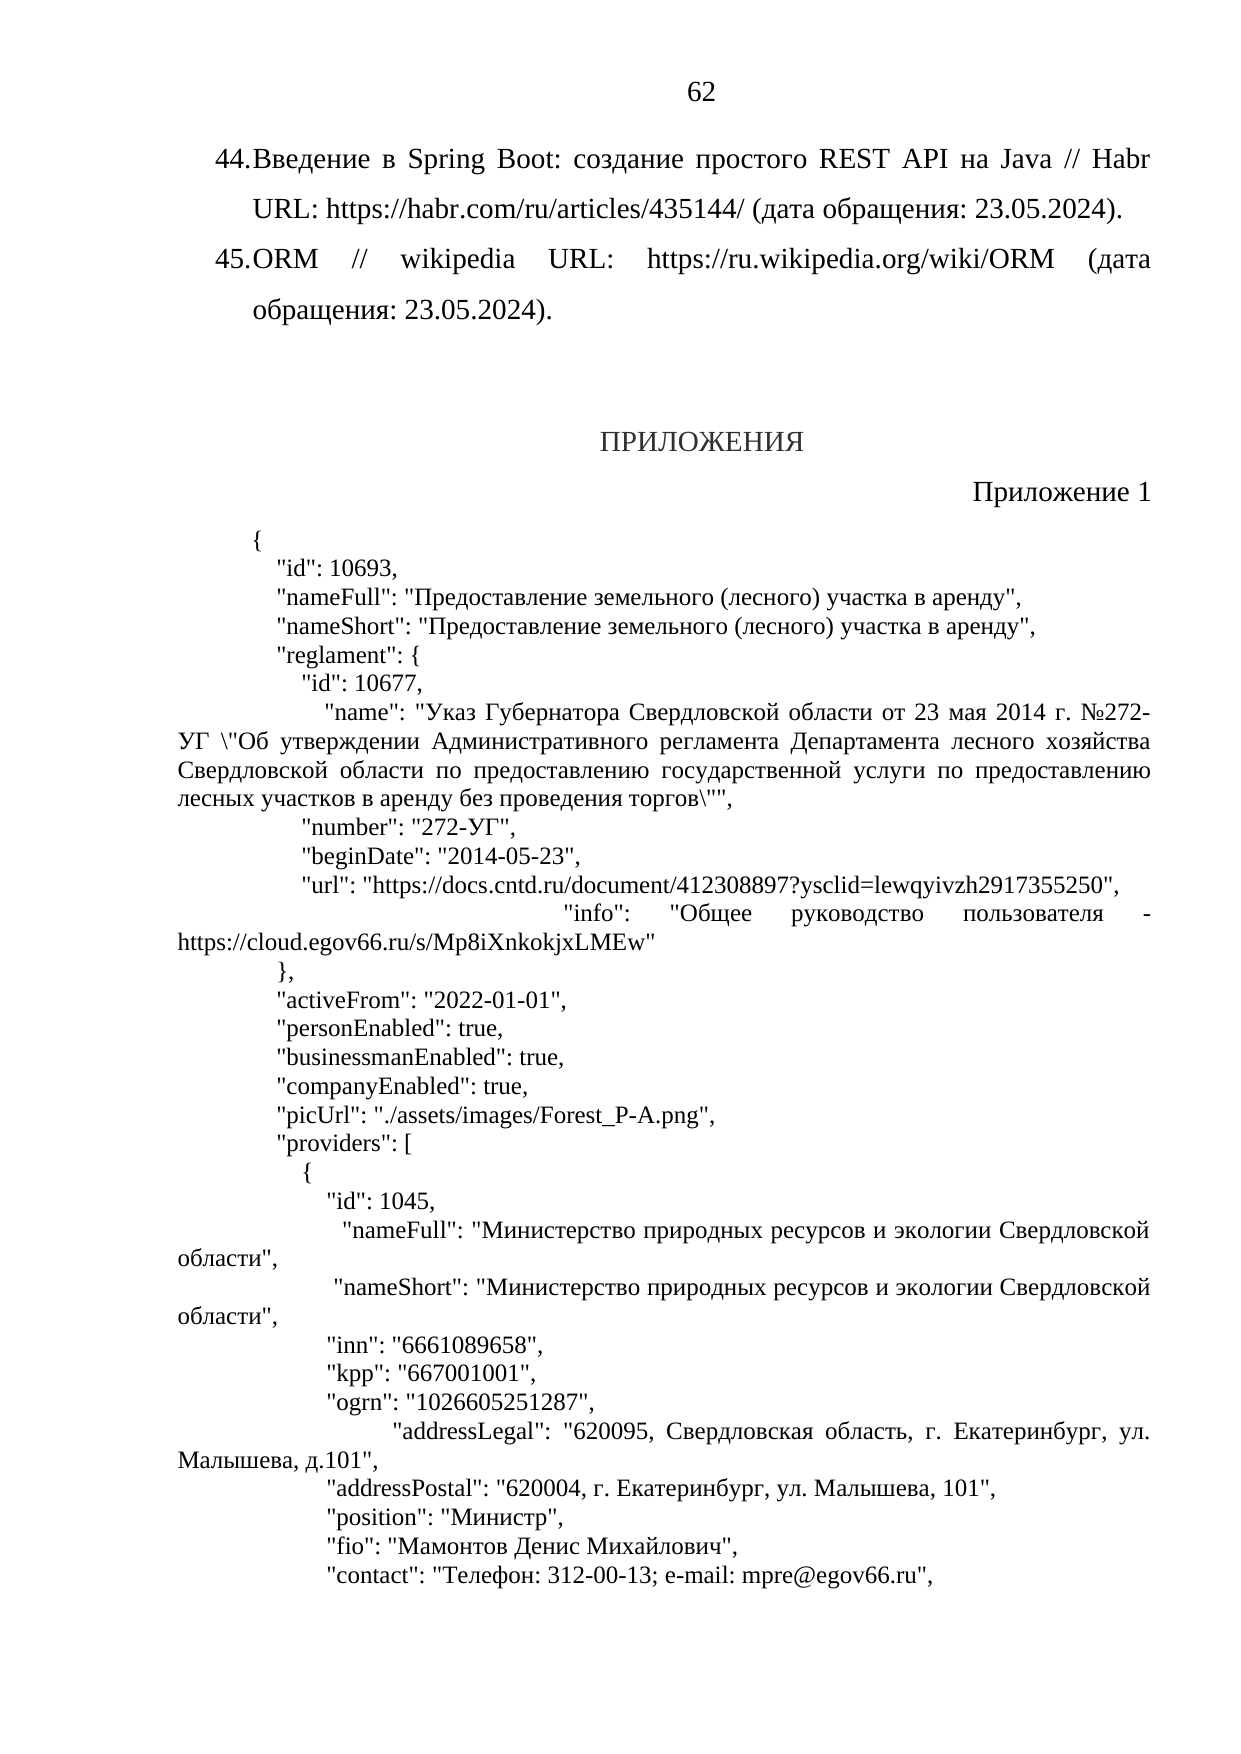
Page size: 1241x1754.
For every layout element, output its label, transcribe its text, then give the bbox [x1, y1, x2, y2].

text { [177, 525, 1152, 553]
text "addressPostal": "620004, г. Екатеринбург, ул. Малышева, 101", [177, 1473, 1152, 1502]
text "position": "Министр", [177, 1502, 1152, 1531]
text "nameFull": "Министерство природных ресурсов и экологии Свердловской области", [177, 1215, 1152, 1272]
text "name": "Указ Губернатора Свердловской области от 23 мая 2014 г. №272-УГ \"Об утверждении Административного регламента Департамента лесного хозяйства Свердловской области по предоставлению государственной услуги по предоставлению лесных участков в аренду без проведения торгов\"", [177, 697, 1152, 812]
text "contact": "Телефон: 312-00-13; e-mail: mpre@egov66.ru", [177, 1560, 1152, 1588]
text ПРИЛОЖЕНИЯ [252, 424, 1152, 458]
text "nameShort": "Предоставление земельного (лесного) участка в аренду", [177, 611, 1152, 640]
text "businessmanEnabled": true, [177, 1042, 1152, 1071]
text { [177, 1157, 1152, 1186]
text "personEnabled": true, [177, 1013, 1152, 1042]
text "providers": [ [177, 1128, 1152, 1157]
text "inn": "6661089658", [177, 1330, 1152, 1358]
text Приложение 1 [177, 474, 1152, 508]
text "info": "Общее руководство пользователя - https://cloud.egov66.ru/s/Mp8iXnkokjxLMEw" [177, 898, 1152, 956]
text "picUrl": "./assets/images/Forest_P-A.png", [177, 1100, 1152, 1128]
text "id": 10677, [177, 668, 1152, 697]
text "url": "https://docs.cntd.ru/document/412308897?ysclid=lewqyivzh2917355250", [177, 870, 1152, 898]
text "number": "272-УГ", [177, 812, 1152, 841]
list ORM // wikipedia URL: https://ru.wikipedia.org/wiki/ORM (дата обращения: 23.05.2024). [215, 241, 1152, 325]
text "addressLegal": "620095, Свердловская область, г. Екатеринбург, ул. Малышева, д.101", [177, 1416, 1152, 1473]
text "companyEnabled": true, [177, 1071, 1152, 1100]
text "ogrn": "1026605251287", [177, 1387, 1152, 1416]
text "kpp": "667001001", [177, 1358, 1152, 1387]
text "nameFull": "Предоставление земельного (лесного) участка в аренду", [177, 582, 1152, 611]
text "id": 1045, [177, 1186, 1152, 1215]
list Введение в Spring Boot: создание простого REST API на Java // Habr URL: https://habr.com/ru/articles/435144/ (дата обращения: 23.05.2024). [215, 141, 1152, 225]
text "id": 10693, [177, 553, 1152, 582]
text "beginDate": "2014-05-23", [177, 841, 1152, 870]
text "fio": "Мамонтов Денис Михайлович", [177, 1531, 1152, 1560]
text "nameShort": "Министерство природных ресурсов и экологии Свердловской области", [177, 1272, 1152, 1330]
text }, [177, 956, 1152, 985]
text "activeFrom": "2022-01-01", [177, 985, 1152, 1013]
text "reglament": { [177, 640, 1152, 668]
